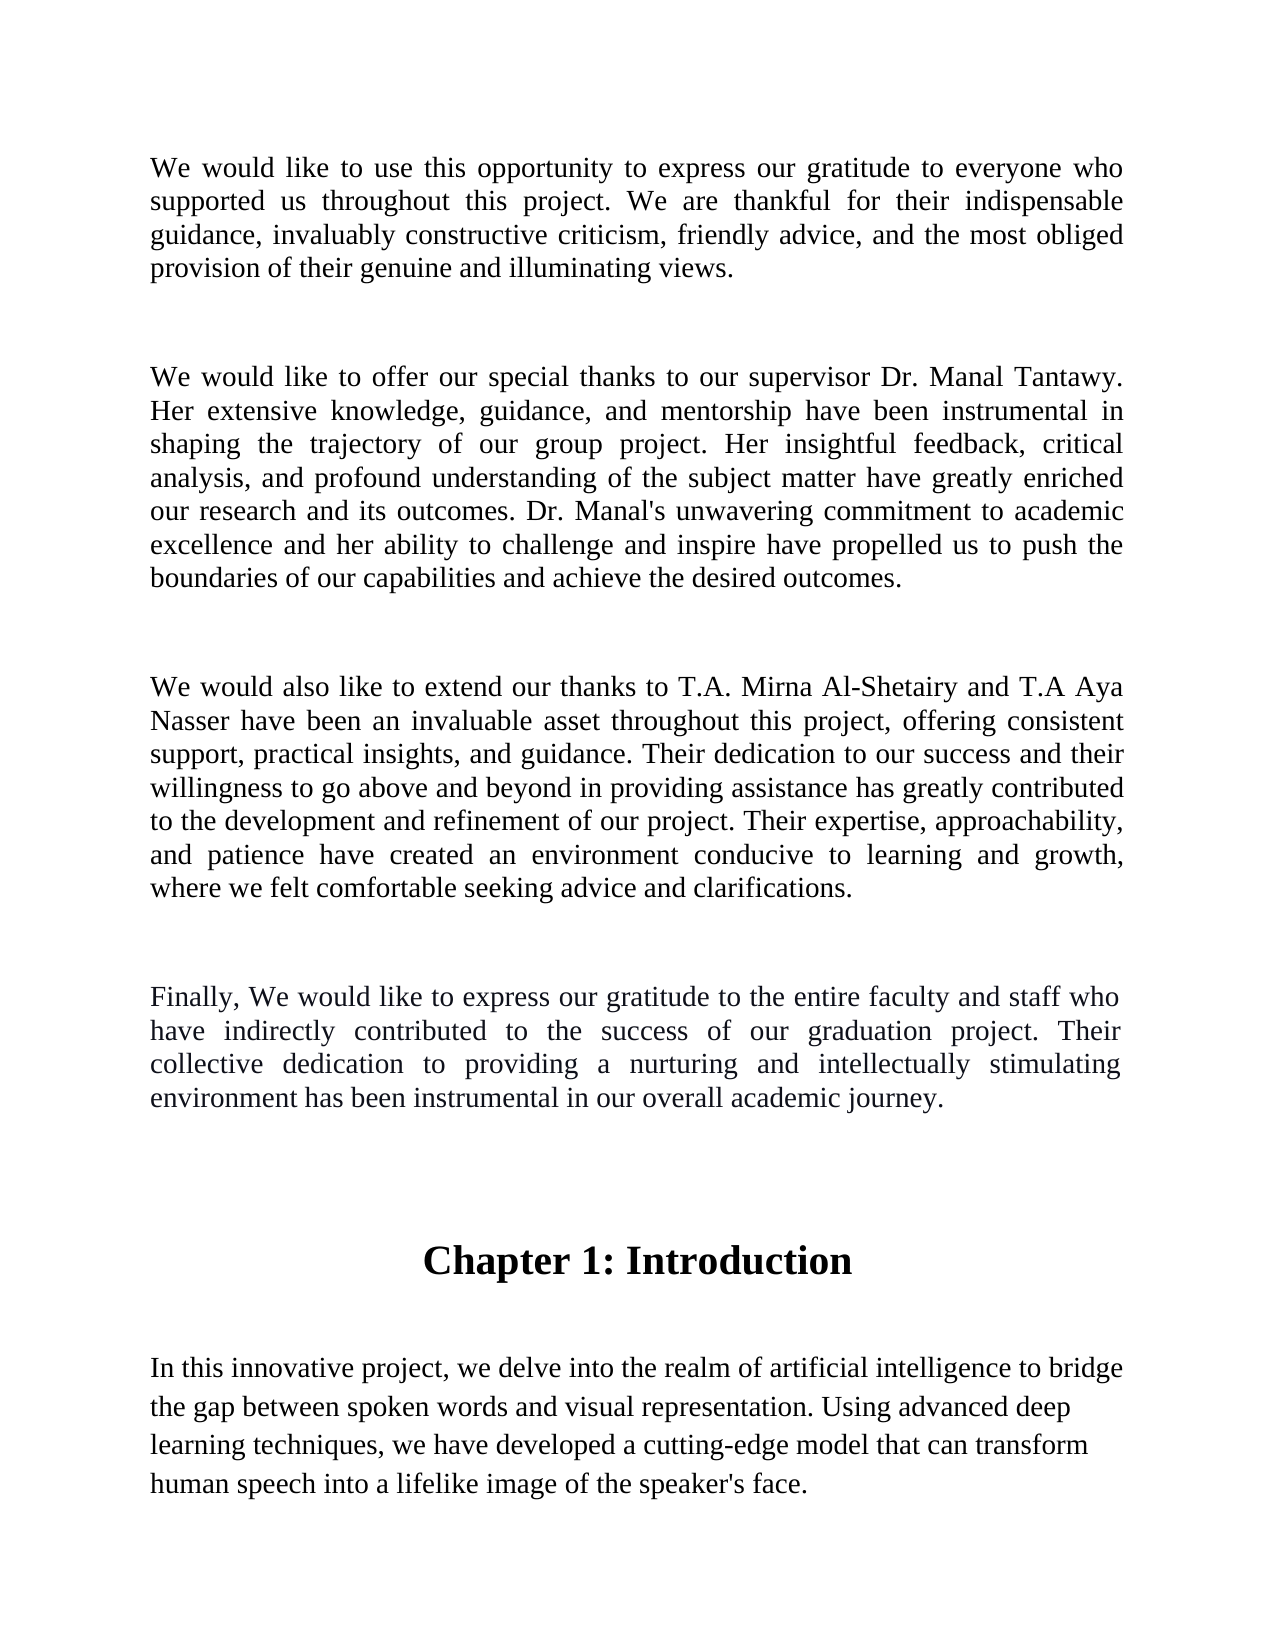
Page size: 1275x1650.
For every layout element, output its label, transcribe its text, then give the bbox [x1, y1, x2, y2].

text In this innovative project, we delve into the realm of artificial intelligence to bridge the gap between spoken words and visual representation. Using advanced deep learning techniques, we have developed a cutting-edge model that can transform human speech into a lifelike image of the speaker's face. [150, 1350, 1125, 1499]
subtitle Chapter 1: Introduction [150, 1236, 1125, 1283]
text We would also like to extend our thanks to T.A. Mirna Al-Shetairy and T.A Aya Nasser have been an invaluable asset throughout this project, offering consistent support, practical insights, and guidance. Their dedication to our success and their willingness to go above and beyond in providing assistance has greatly contributed to the development and refinement of our project. Their expertise, approachability, and patience have created an environment conducive to learning and growth, where we felt comfortable seeking advice and clarifications. [150, 669, 1125, 904]
text We would like to use this opportunity to express our gratitude to everyone who supported us throughout this project. We are thankful for their indispensable guidance, invaluably constructive criticism, friendly advice, and the most obliged provision of their genuine and illuminating views. [150, 150, 1125, 284]
text Finally, We would like to express our gratitude to the entire faculty and staff who have indirectly contributed to the success of our graduation project. Their collective dedication to providing a nurturing and intellectually stimulating environment has been instrumental in our overall academic journey. [150, 979, 1122, 1113]
text We would like to offer our special thanks to our supervisor Dr. Manal Tantawy. Her extensive knowledge, guidance, and mentorship have been instrumental in shaping the trajectory of our group project. Her insightful feedback, critical analysis, and profound understanding of the subject matter have greatly enriched our research and its outcomes. Dr. Manal's unwavering commitment to academic excellence and her ability to challenge and inspire have propelled us to push the boundaries of our capabilities and achieve the desired outcomes. [150, 359, 1125, 594]
